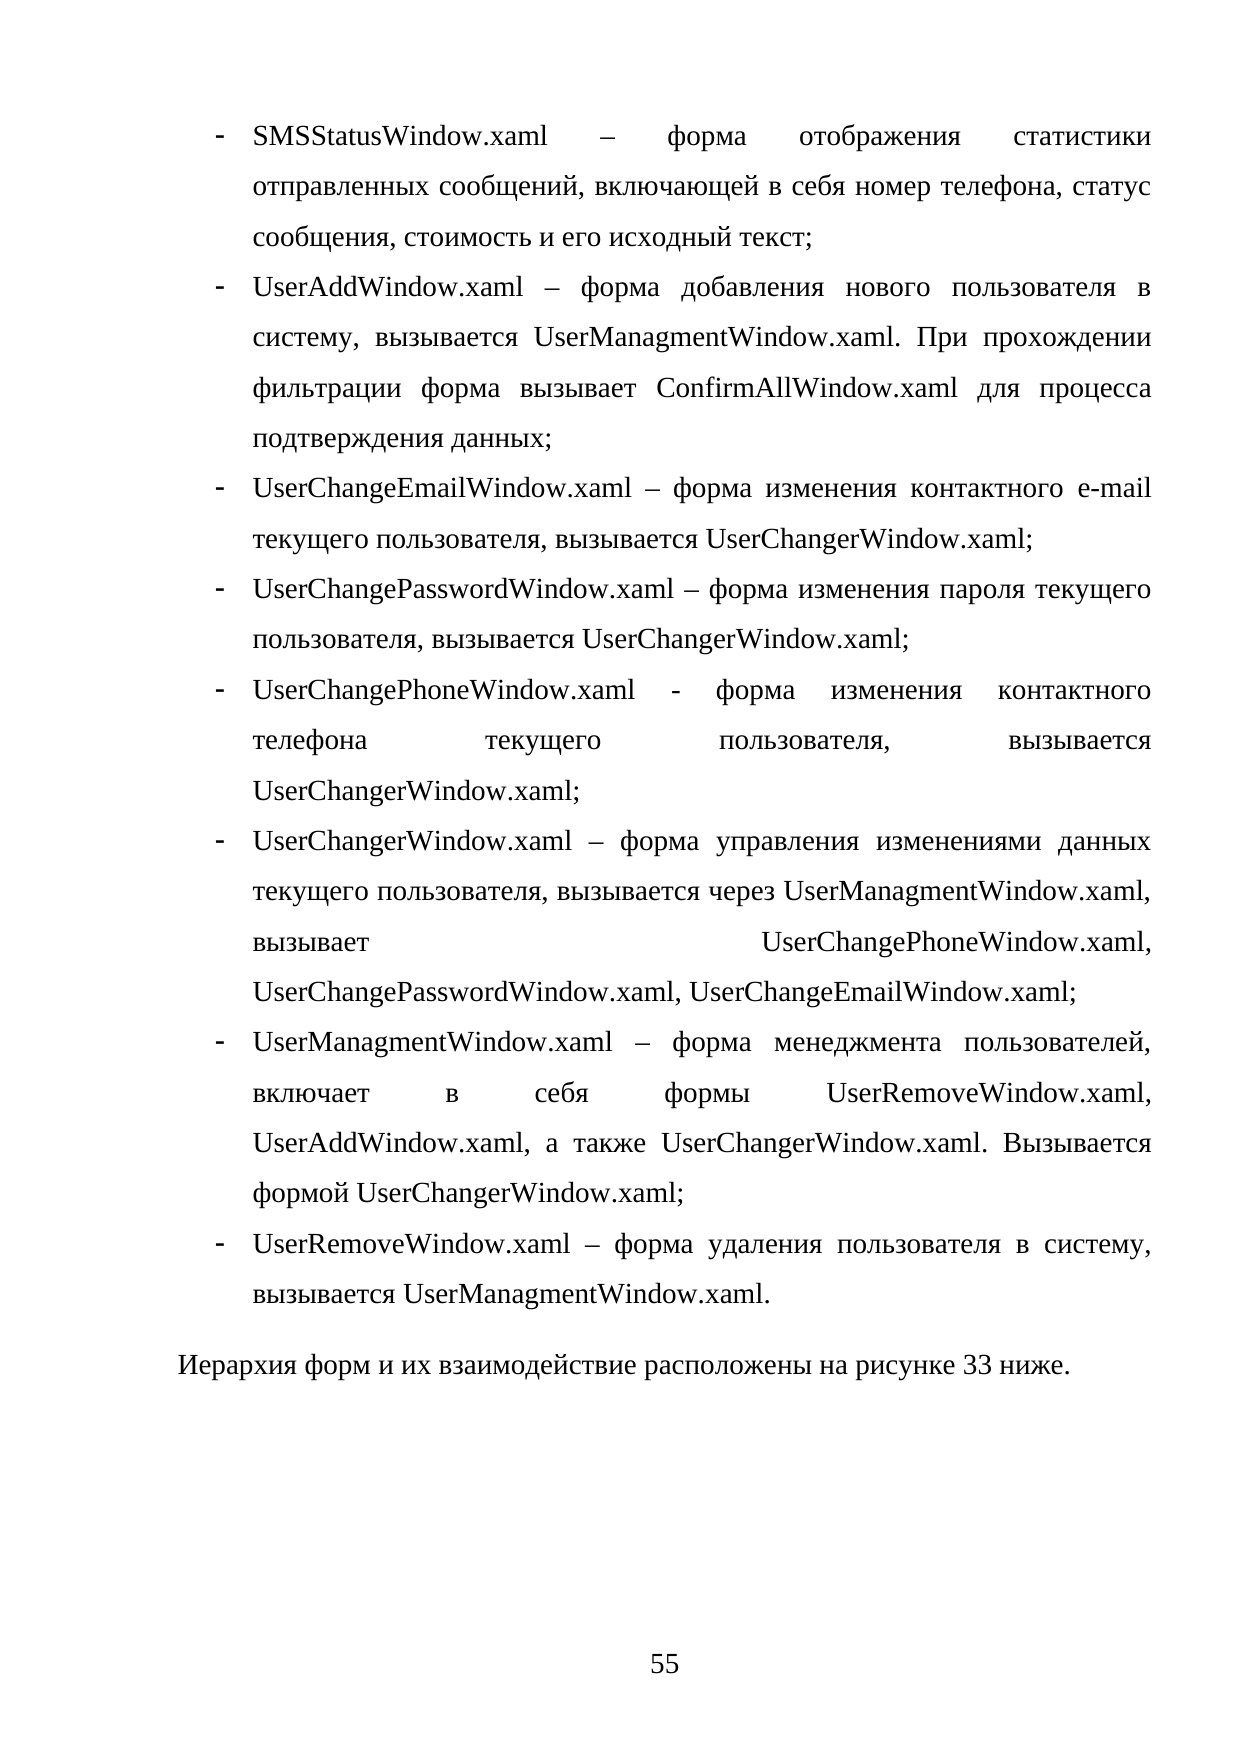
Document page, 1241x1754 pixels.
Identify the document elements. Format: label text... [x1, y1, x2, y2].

list UserChangerWindow.xaml – форма управления изменениями данных текущего пользователя, вызывается через UserManagmentWindow.xaml, вызывает UserChangePhoneWindow.xaml, UserChangePasswordWindow.xaml, UserChangeEmailWindow.xaml; [215, 823, 1152, 1008]
list UserChangePasswordWindow.xaml – форма изменения пароля текущего пользователя, вызывается UserChangerWindow.xaml; [215, 571, 1152, 655]
list UserAddWindow.xaml – форма добавления нового пользователя в систему, вызывается UserManagmentWindow.xaml. При прохождении фильтрации форма вызывает ConfirmAllWindow.xaml для процесса подтверждения данных; [215, 269, 1152, 454]
list SMSStatusWindow.xaml – форма отображения статистики отправленных сообщений, включающей в себя номер телефона, статус сообщения, стоимость и его исходный текст; [215, 118, 1152, 252]
list UserManagmentWindow.xaml – форма менеджмента пользователей, включает в себя формы UserRemoveWindow.xaml, UserAddWindow.xaml, а также UserChangerWindow.xaml. Вызывается формой UserChangerWindow.xaml; [215, 1024, 1152, 1209]
list UserChangeEmailWindow.xaml – форма изменения контактного e-mail текущего пользователя, вызывается UserChangerWindow.xaml; [215, 471, 1152, 554]
text Иерархия форм и их взаимодействие расположены на рисунке 33 ниже. [177, 1347, 1152, 1381]
list UserChangePhoneWindow.xaml - форма изменения контактного телефона текущего пользователя, вызывается UserChangerWindow.xaml; [215, 672, 1152, 806]
list UserRemoveWindow.xaml – форма удаления пользователя в систему, вызывается UserManagmentWindow.xaml. [215, 1226, 1152, 1310]
